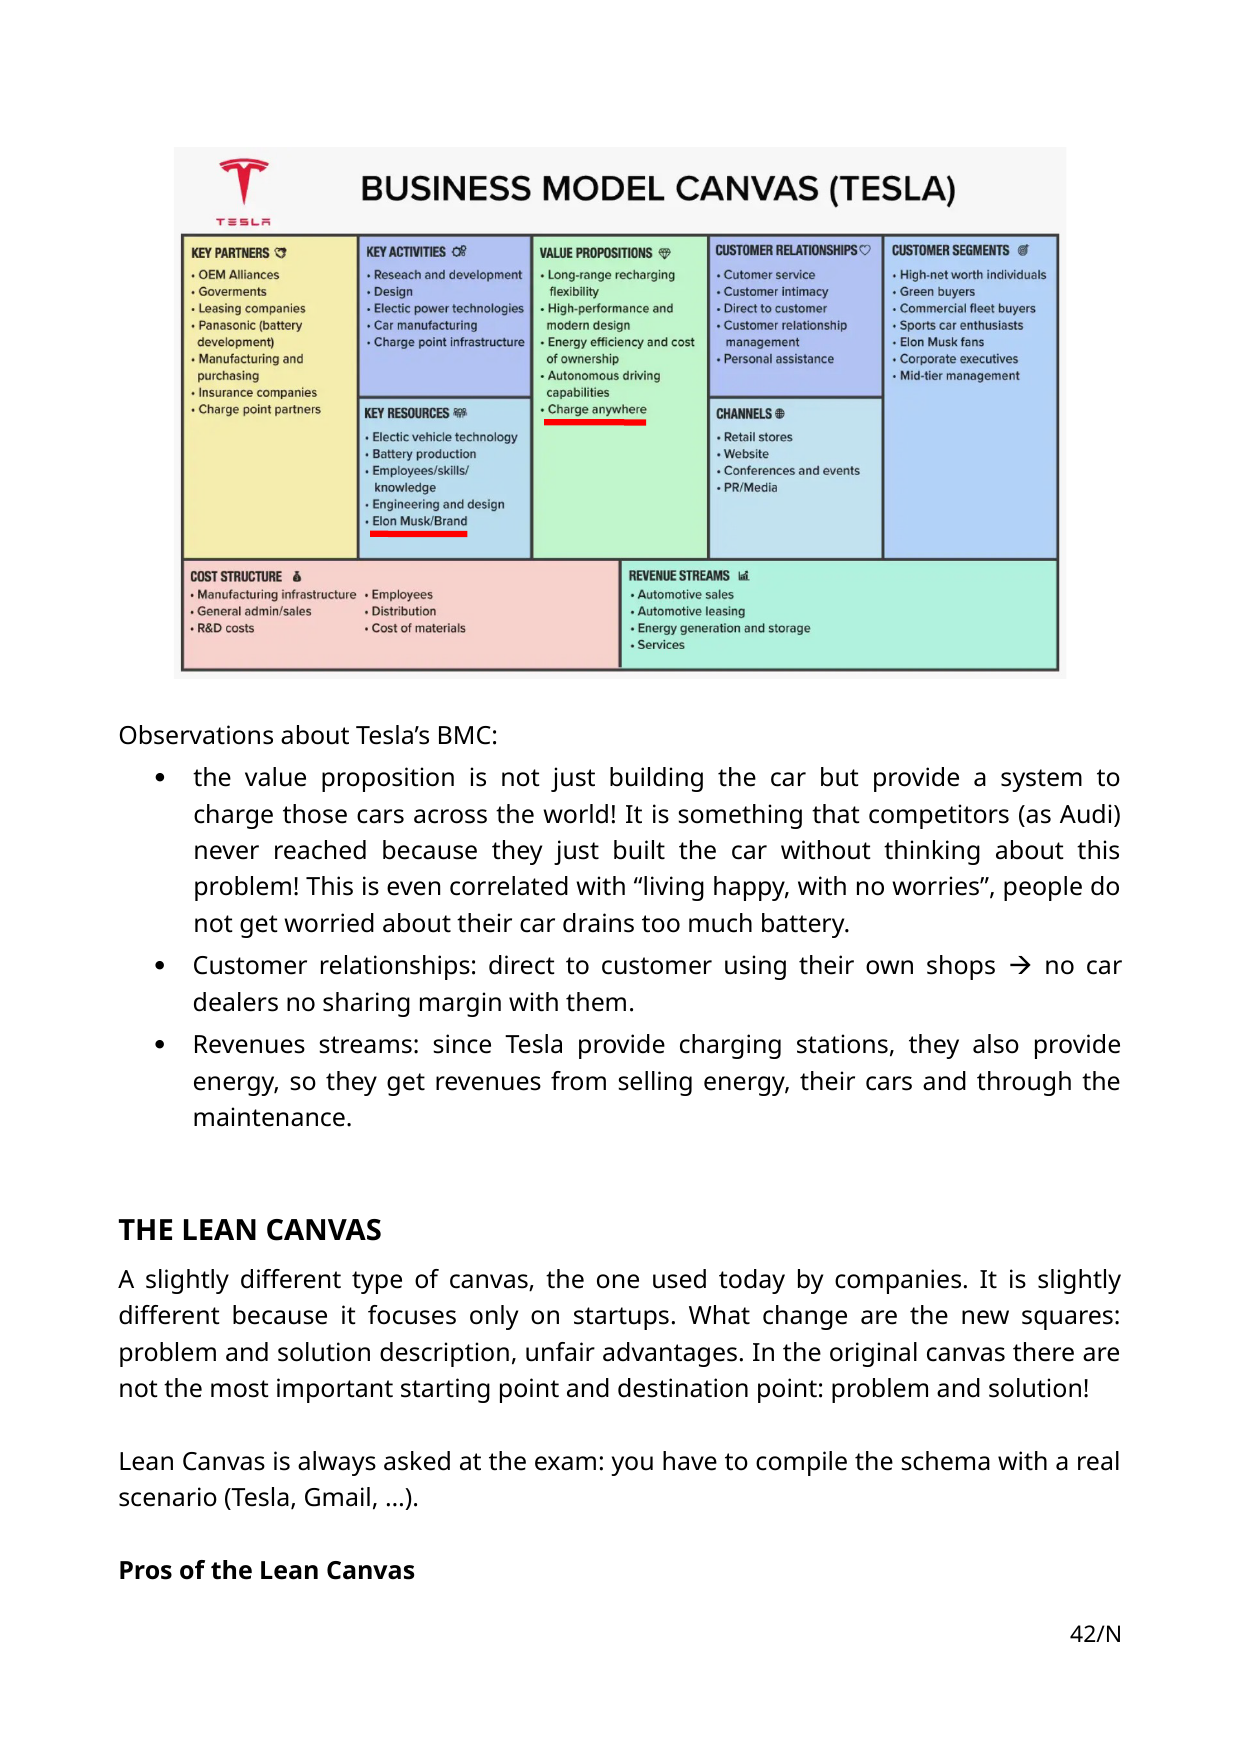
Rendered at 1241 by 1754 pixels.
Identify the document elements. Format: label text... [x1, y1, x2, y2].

list Revenues streams: since Tesla provide charging stations, they also provide energy, so they get revenues from selling energy, their cars and through the maintenance. [155, 1027, 1122, 1134]
text A slightly different type of canvas, the one used today by companies. It is slightly different because it focuses only on startups. What change are the new squares: problem and solution description, unfair advantages. In the original canvas there are not the most important starting point and destination point: problem and solution! [118, 1262, 1122, 1405]
text Observations about Tesla’s BMC: [118, 717, 1122, 751]
list the value proposition is not just building the car but provide a system to charge those cars across the world! It is something that competitors (as Audi) never reached because they just built the car without thinking about this problem! This is even correlated with “living happy, with no worries”, people do not get worried about their car drains too much battery. [156, 760, 1122, 939]
text THE LEAN CANVAS [118, 1209, 1122, 1248]
list Customer relationships: direct to customer using their own shops no car dealers no sharing margin with them. [155, 948, 1122, 1018]
text Lean Canvas is always asked at the exam: you have to compile the schema with a real scenario (Tesla, Gmail, …). [118, 1443, 1122, 1514]
text Pros of the Lean Canvas [118, 1552, 1122, 1586]
